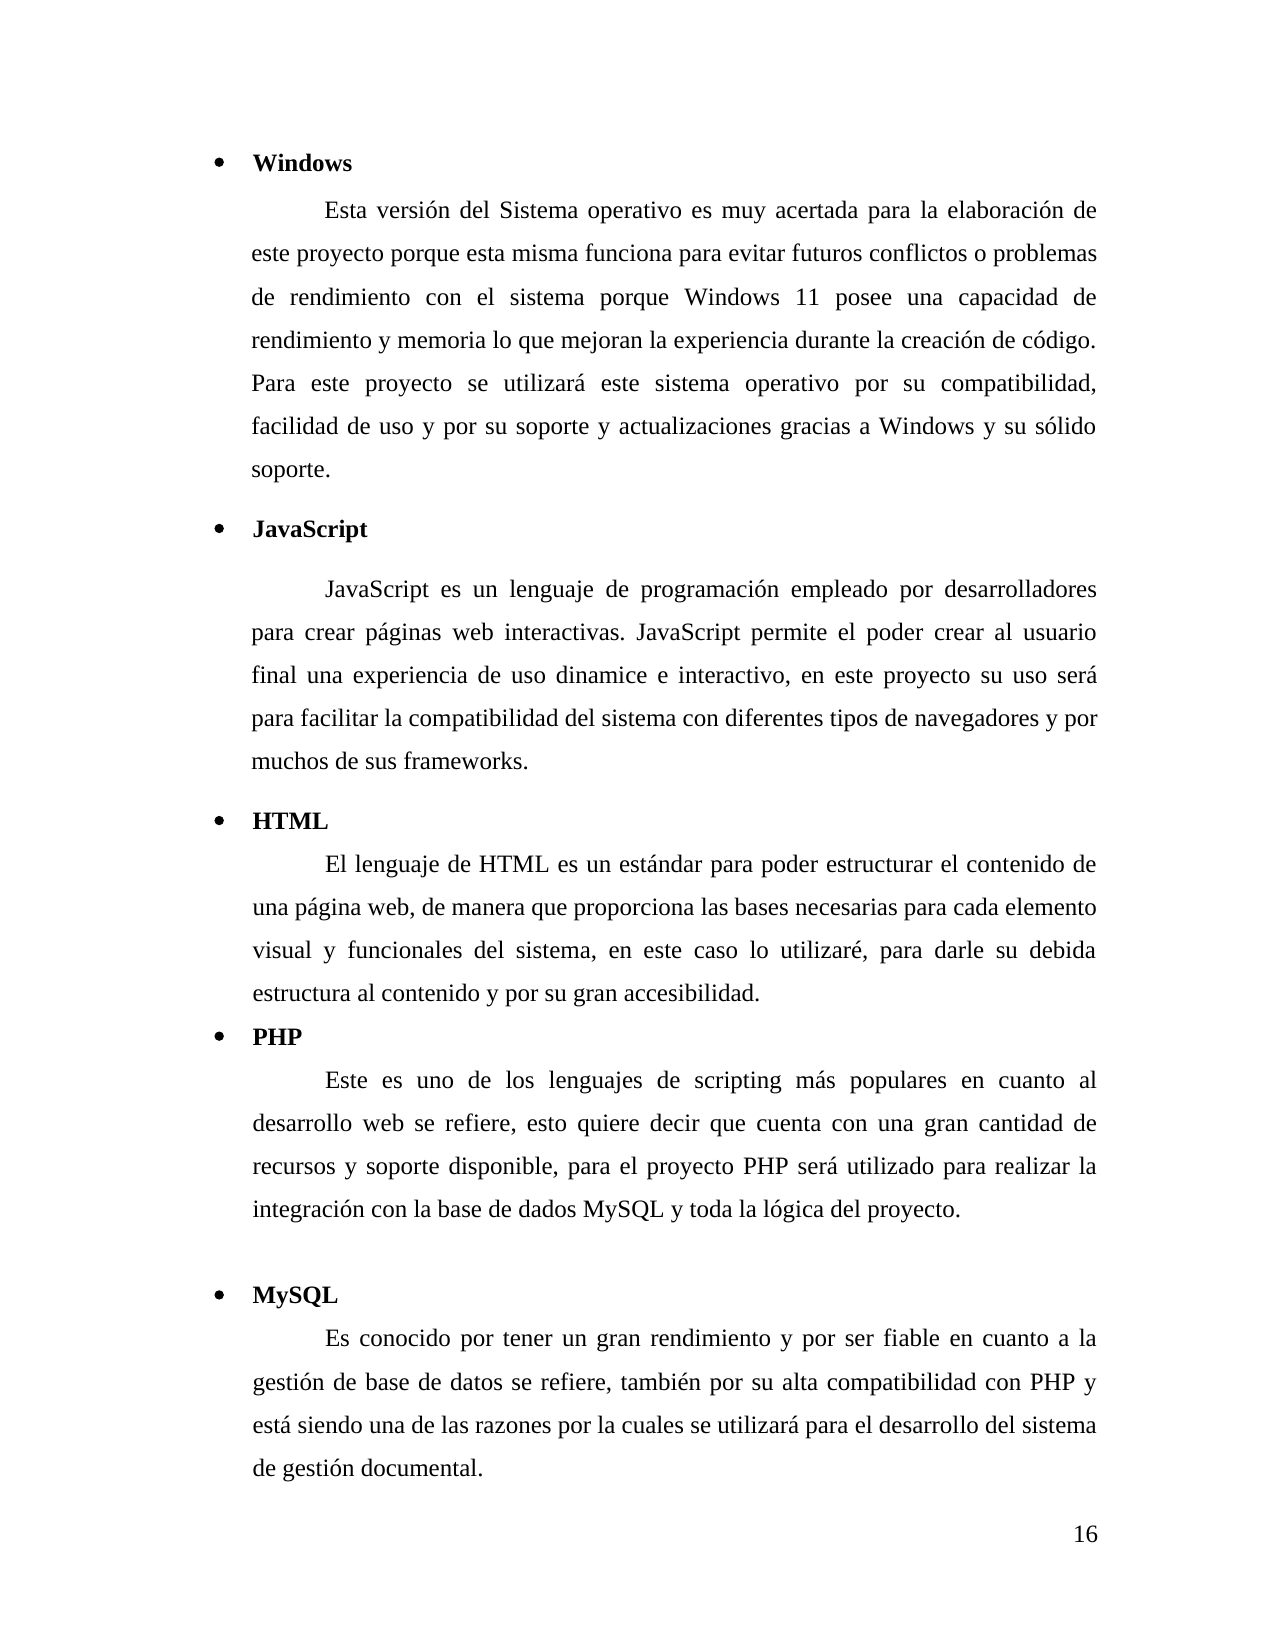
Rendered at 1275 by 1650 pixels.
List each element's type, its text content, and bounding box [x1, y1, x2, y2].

list Este es uno de los lenguajes de scripting más populares en cuanto al desarrollo web se refiere, esto quiere decir que cuenta con una gran cantidad de recursos y soporte disponible, para el proyecto PHP será utilizado para realizar la integración con la base de dados MySQL y toda la lógica del proyecto. [252, 1065, 1098, 1223]
list MySQL [215, 1280, 1098, 1309]
list JavaScript [215, 514, 1098, 543]
list HTML [215, 806, 1098, 835]
list PHP [215, 1022, 1098, 1050]
text Esta versión del Sistema operativo es muy acertada para la elaboración de este proyecto porque esta misma funciona para evitar futuros conflictos o problemas de rendimiento con el sistema porque Windows 11 posee una capacidad de rendimiento y memoria lo que mejoran la experiencia durante la creación de código. Para este proyecto se utilizará este sistema operativo por su compatibilidad, facilidad de uso y por su soporte y actualizaciones gracias a Windows y su sólido soporte. [251, 195, 1098, 483]
list El lenguaje de HTML es un estándar para poder estructurar el contenido de una página web, de manera que proporciona las bases necesarias para cada elemento visual y funcionales del sistema, en este caso lo utilizaré, para darle su debida estructura al contenido y por su gran accesibilidad. [252, 849, 1098, 1007]
text JavaScript es un lenguaje de programación empleado por desarrolladores para crear páginas web interactivas. JavaScript permite el poder crear al usuario final una experiencia de uso dinamice e interactivo, en este proyecto su uso será para facilitar la compatibilidad del sistema con diferentes tipos de navegadores y por muchos de sus frameworks. [251, 574, 1098, 775]
list Es conocido por tener un gran rendimiento y por ser fiable en cuanto a la gestión de base de datos se refiere, también por su alta compatibilidad con PHP y está siendo una de las razones por la cuales se utilizará para el desarrollo del sistema de gestión documental. [252, 1323, 1098, 1482]
list Windows [215, 148, 1098, 176]
